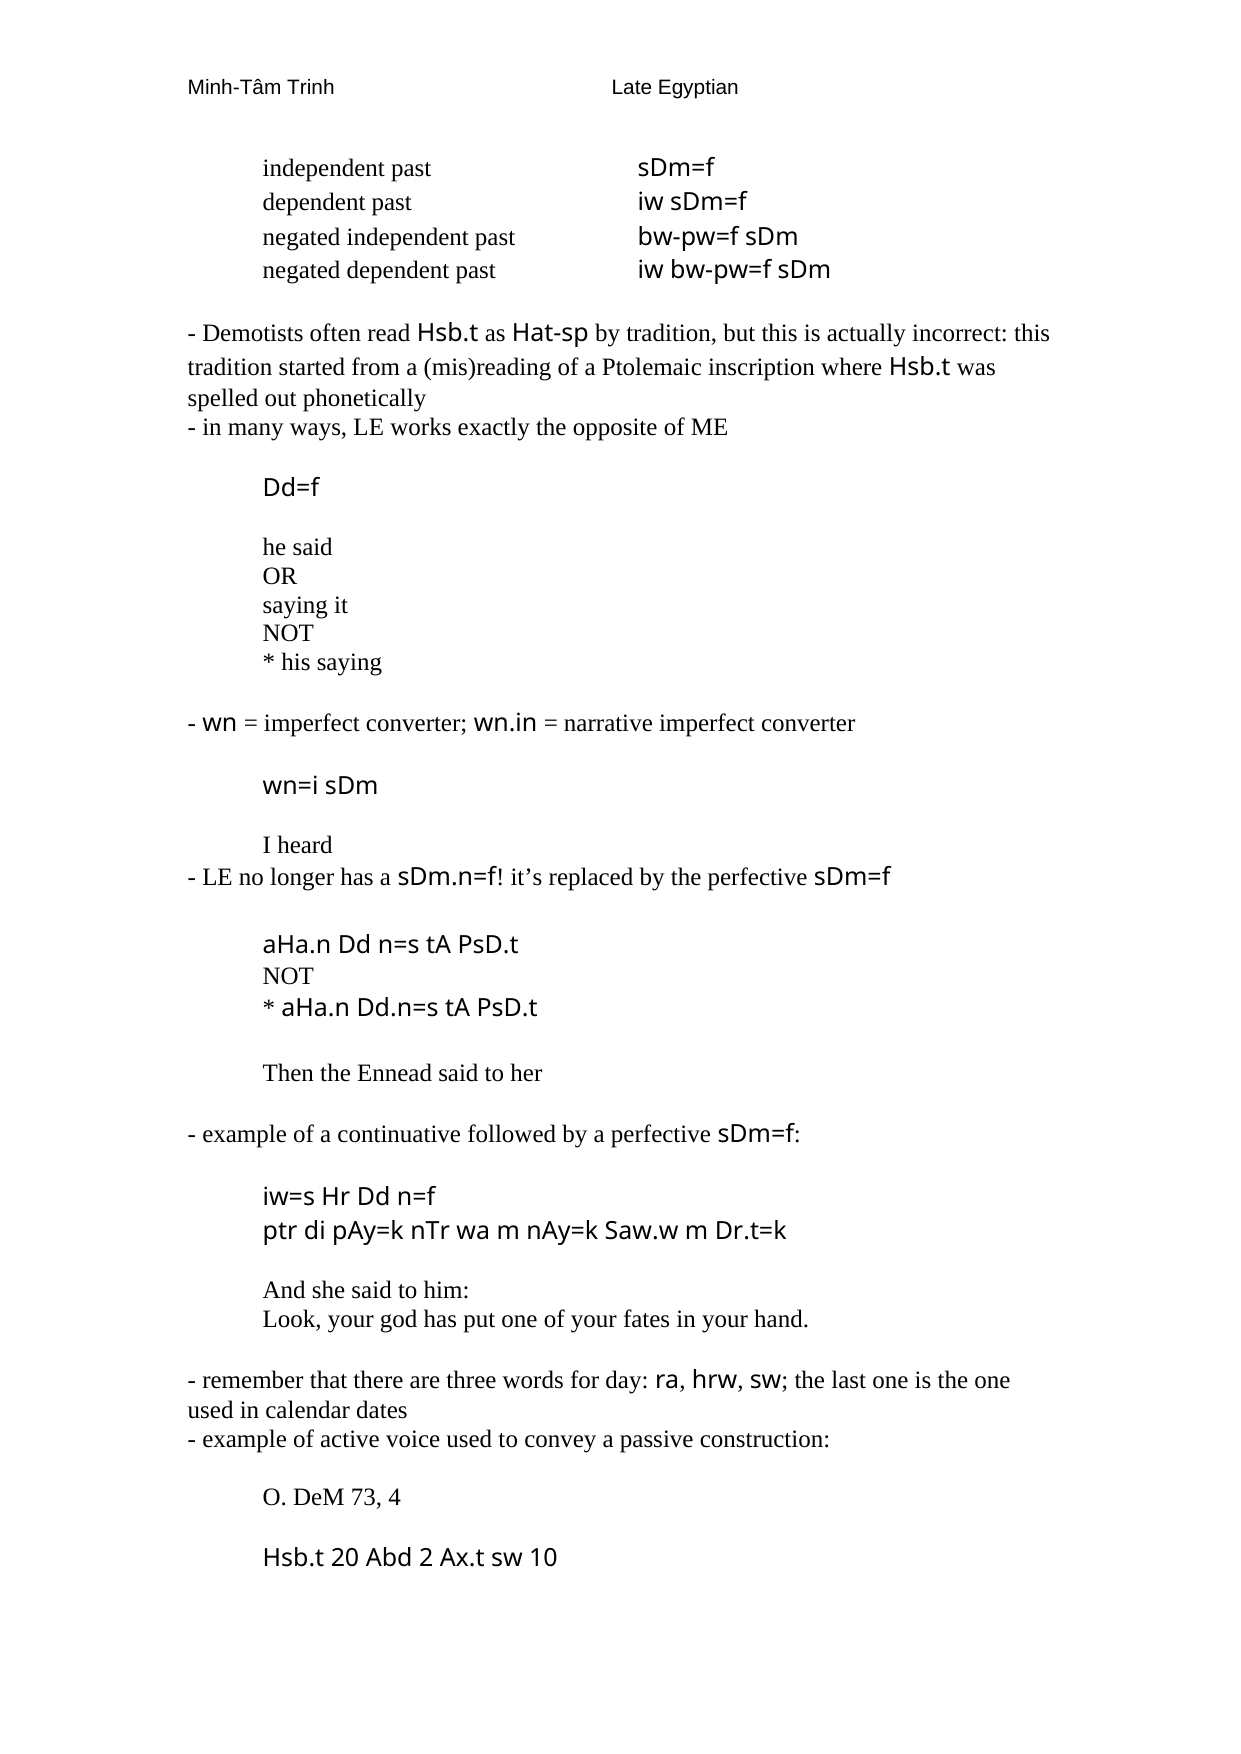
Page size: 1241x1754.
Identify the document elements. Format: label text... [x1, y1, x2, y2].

text - remember that there are three words for day: ra, hrw, sw; the last one is the one used in calendar dates [187, 1362, 1053, 1424]
text negated independent past bw-pw=f sDm [187, 218, 1053, 252]
text * aHa.n Dd.n=s tA PsD.t [187, 990, 1053, 1024]
text dependent past iw sDm=f [187, 184, 1053, 218]
text And she said to him: [187, 1275, 1053, 1304]
text - LE no longer has a sDm.n=f! it’s replaced by the perfective sDm=f [187, 859, 1053, 893]
text negated dependent past iw bw-pw=f sDm [187, 252, 1053, 286]
text I heard [187, 830, 1053, 859]
text Hsb.t 20 Abd 2 Ax.t sw 10 [187, 1539, 1053, 1573]
text he said [187, 532, 1053, 561]
text O. DeM 73, 4 [187, 1482, 1053, 1511]
text Then the Ennead said to her [187, 1058, 1053, 1087]
text NOT [187, 961, 1053, 990]
text - Demotists often read Hsb.t as Hat-sp by tradition, but this is actually incorrect: this tradition started from a (mis)reading of a Ptolemaic inscription where Hsb.t was spelled out phonetically [187, 315, 1053, 412]
text - in many ways, LE works exactly the opposite of ME [187, 412, 1053, 441]
text * his saying [187, 647, 1053, 676]
text Look, your god has put one of your fates in your hand. [187, 1304, 1053, 1333]
text wn=i sDm [187, 767, 1053, 802]
text OR [187, 561, 1053, 590]
text - example of a continuative followed by a perfective sDm=f: [187, 1116, 1053, 1150]
text - example of active voice used to convey a passive construction: [187, 1424, 1053, 1453]
text iw=s Hr Dd n=f [187, 1178, 1053, 1212]
text NOT [187, 618, 1053, 647]
text - wn = imperfect converter; wn.in = narrative imperfect converter [187, 705, 1053, 739]
text independent past sDm=f [187, 150, 1053, 184]
text Dd=f [187, 469, 1053, 503]
text ptr di pAy=k nTr wa m nAy=k Saw.w m Dr.t=k [187, 1212, 1053, 1247]
text aHa.n Dd n=s tA PsD.t [187, 927, 1053, 961]
text saying it [187, 590, 1053, 618]
